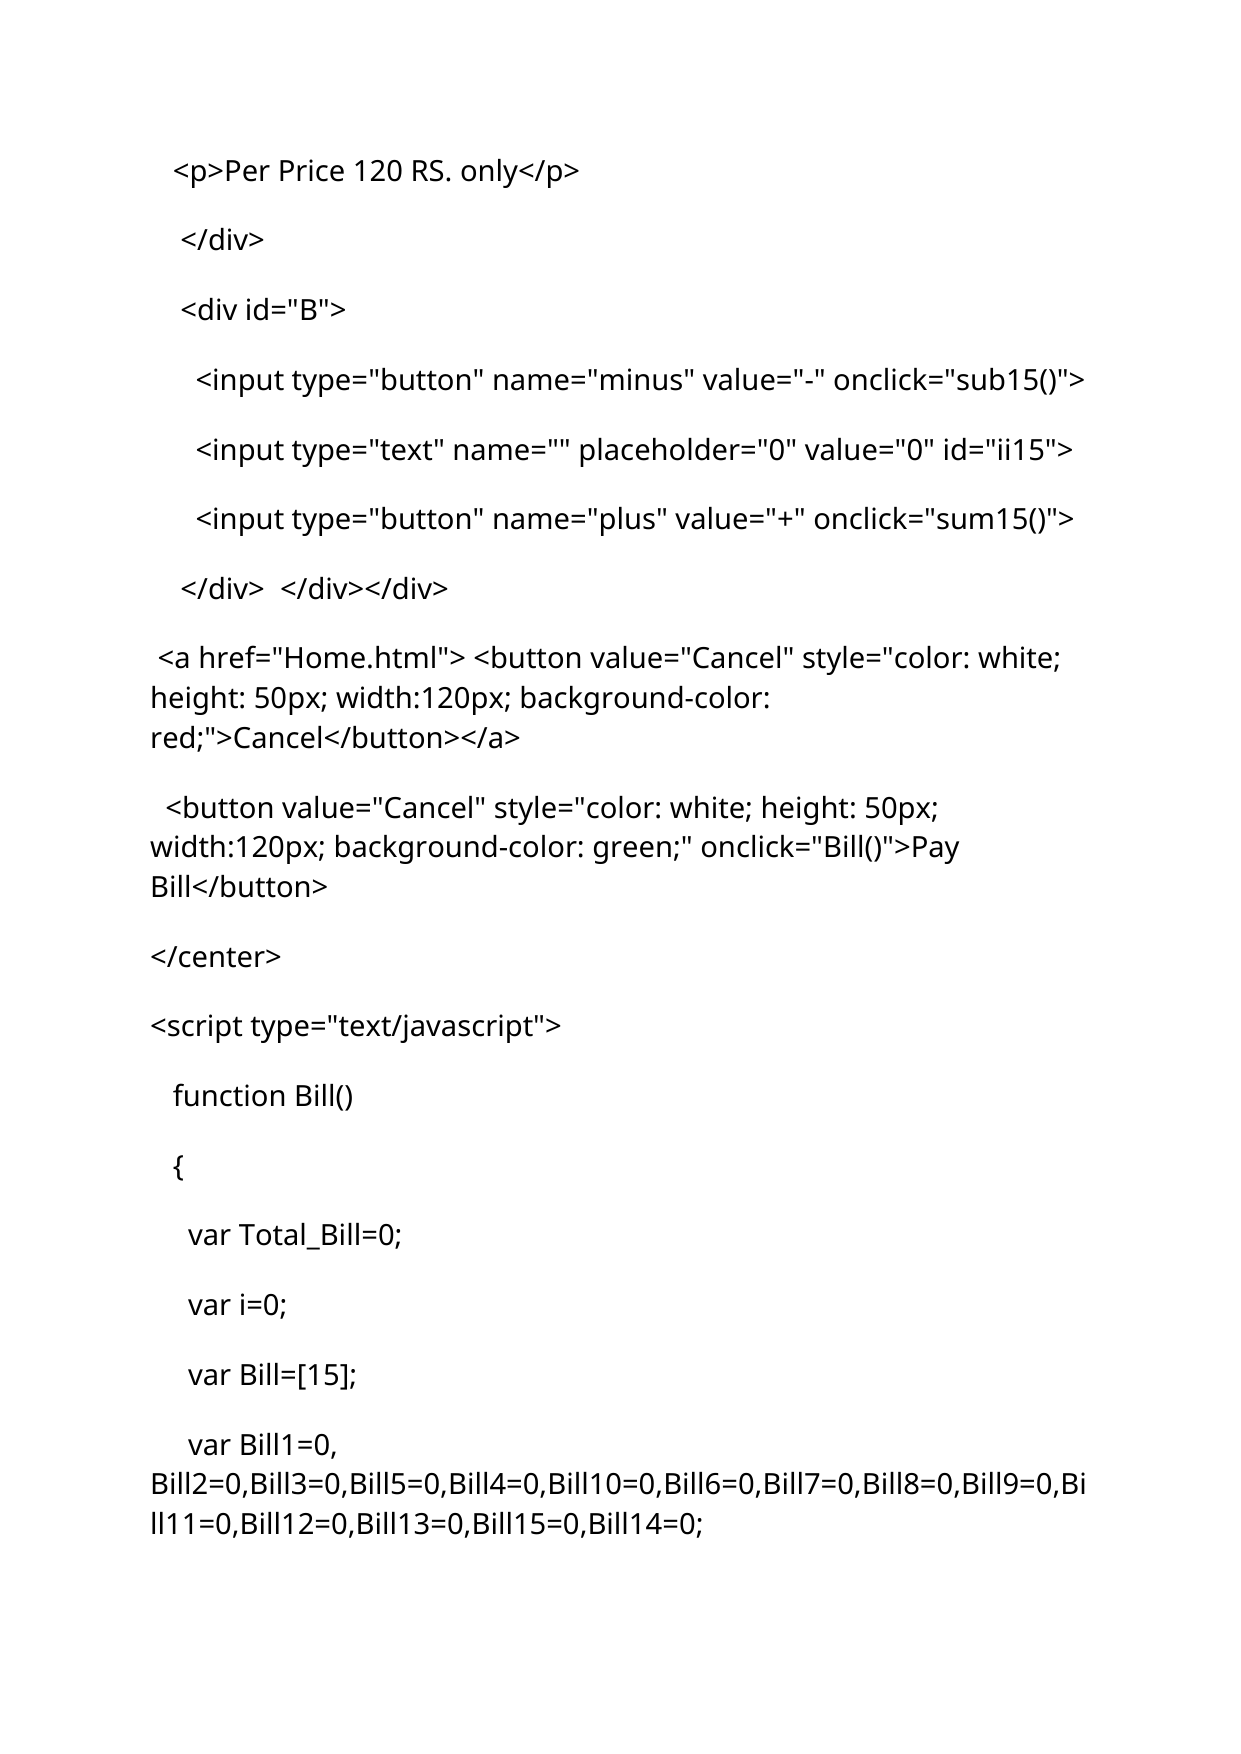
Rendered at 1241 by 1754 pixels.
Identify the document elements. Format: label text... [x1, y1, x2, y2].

text var Total_Bill=0; [150, 1215, 1090, 1254]
text { [150, 1145, 1090, 1185]
text var i=0; [150, 1284, 1090, 1324]
text function Bill() [150, 1075, 1090, 1115]
text </div> </div></div> [150, 568, 1090, 608]
text </div> [150, 220, 1090, 259]
text var Bill1=0, Bill2=0,Bill3=0,Bill5=0,Bill4=0,Bill10=0,Bill6=0,Bill7=0,Bill8=0,Bill9=0,Bill11=0,Bill12=0,Bill13=0,Bill15=0,Bill14=0; [150, 1424, 1090, 1543]
text <input type="button" name="plus" value="+" onclick="sum15()"> [150, 498, 1090, 538]
text var Bill=[15]; [150, 1354, 1090, 1394]
text <a href="Home.html"> <button value="Cancel" style="color: white; height: 50px; width:120px; background-color: red;">Cancel</button></a> [150, 638, 1090, 757]
text </center> [150, 936, 1090, 976]
text <script type="text/javascript"> [150, 1006, 1090, 1045]
text <button value="Cancel" style="color: white; height: 50px; width:120px; background-color: green;" onclick="Bill()">Pay Bill</button> [150, 787, 1090, 906]
text <p>Per Price 120 RS. only</p> [150, 150, 1090, 190]
text <input type="button" name="minus" value="-" onclick="sub15()"> [150, 359, 1090, 399]
text <div id="B"> [150, 289, 1090, 329]
text <input type="text" name="" placeholder="0" value="0" id="ii15"> [150, 429, 1090, 468]
